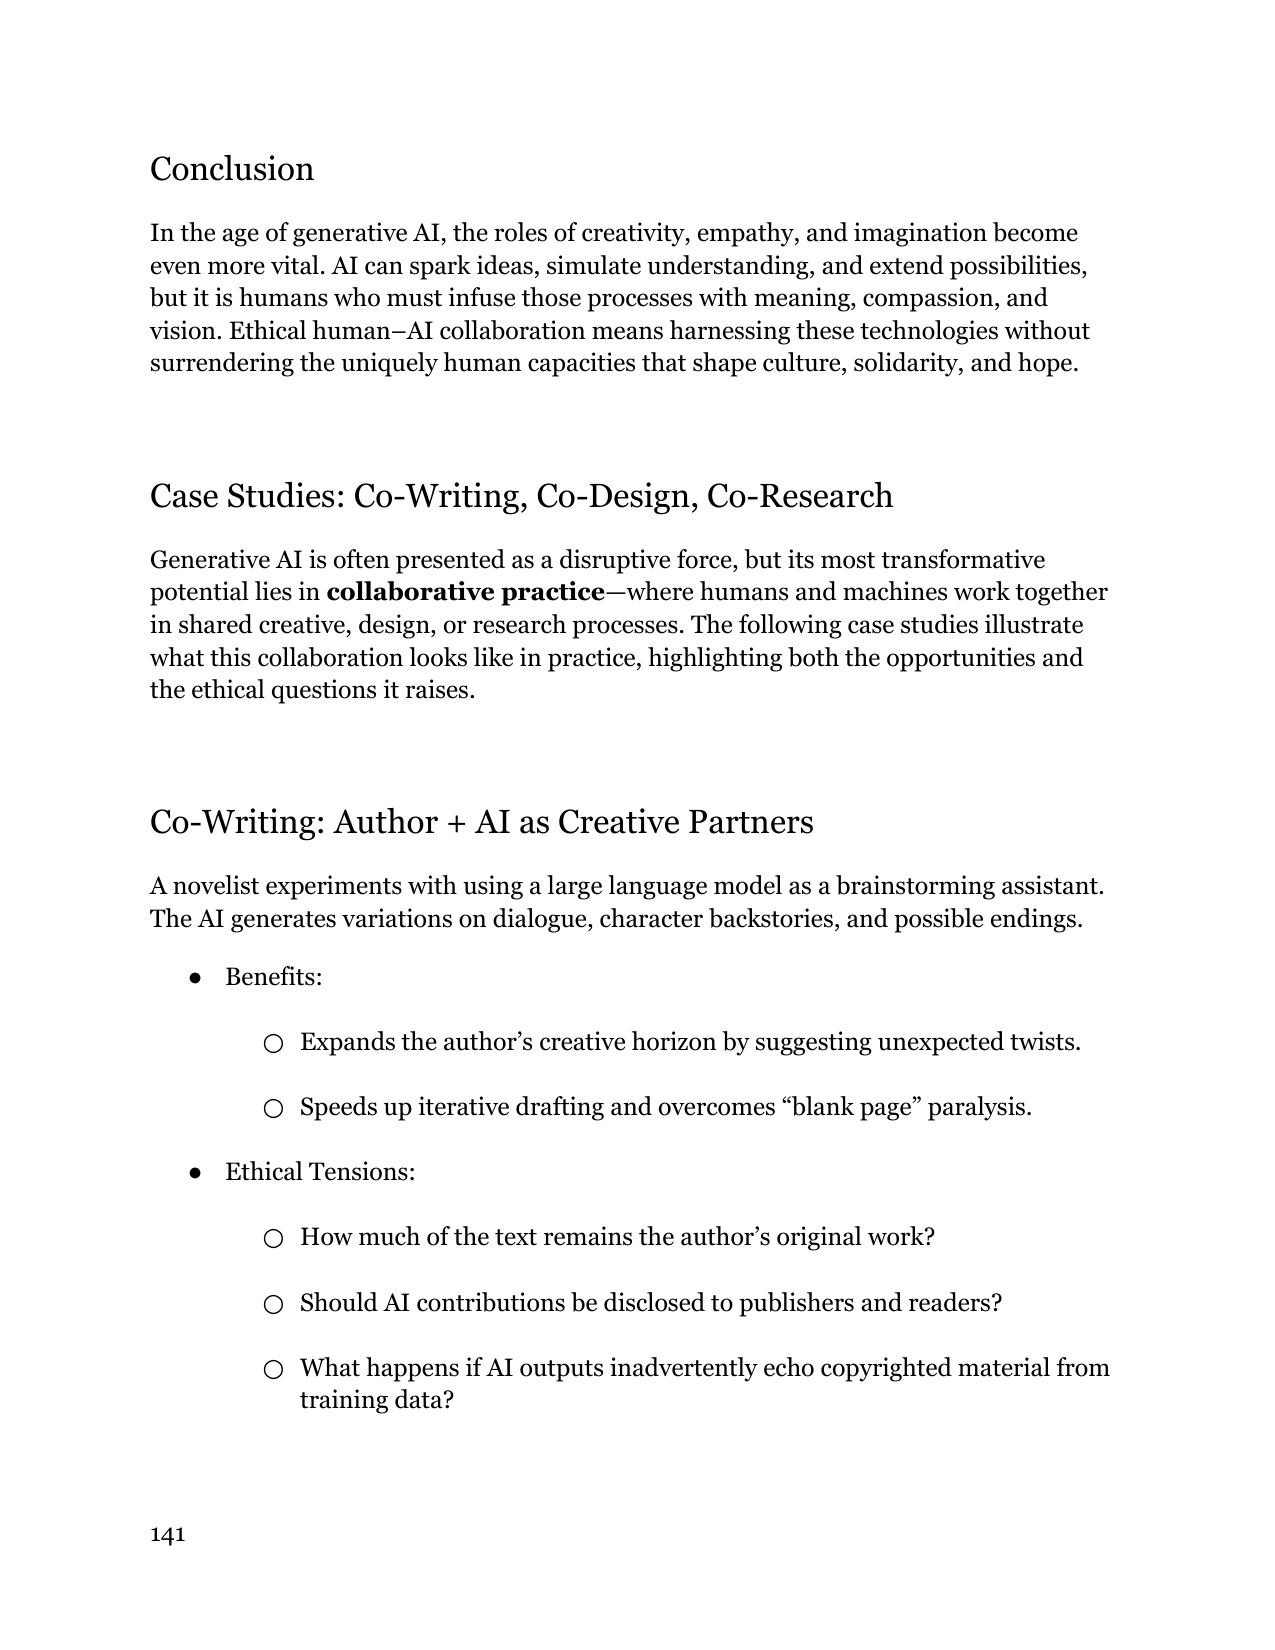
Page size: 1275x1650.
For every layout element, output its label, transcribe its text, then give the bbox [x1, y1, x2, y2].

list Benefits: [187, 962, 1125, 1023]
text A novelist experiments with using a large language model as a brainstorming assistant. The AI generates variations on dialogue, character backstories, and possible endings. [150, 872, 1125, 933]
list Speeds up iterative drafting and overcomes “blank page” paralysis. [262, 1092, 1125, 1153]
subtitle Conclusion [150, 150, 1125, 188]
subtitle Case Studies: Co-Writing, Co-Design, Co-Research [150, 477, 1125, 514]
list Expands the author’s creative horizon by suggesting unexpected twists. [262, 1027, 1125, 1088]
text In the age of generative AI, the roles of creativity, empathy, and imagination become even more vital. AI can spark ideas, simulate understanding, and extend possibilities, but it is humans who must infuse those processes with meaning, compassion, and vision. Ethical human–AI collaboration means harnessing these technologies without surrendering the uniquely human capacities that shape culture, solidarity, and hope. [150, 218, 1125, 377]
list What happens if AI outputs inadvertently echo copyrighted material from training data? [262, 1353, 1125, 1447]
text Generative AI is often presented as a disruptive force, but its most transformative potential lies in collaborative practice—where humans and machines work together in shared creative, design, or research processes. The following case studies illustrate what this collaboration looks like in practice, highlighting both the opportunities and the ethical questions it raises. [150, 545, 1125, 704]
subtitle Co-Writing: Author + AI as Creative Partners [150, 803, 1125, 841]
list Should AI contributions be disclosed to publishers and readers? [262, 1288, 1125, 1349]
list Ethical Tensions: [187, 1158, 1125, 1219]
list How much of the text remains the author’s original work? [262, 1223, 1125, 1284]
